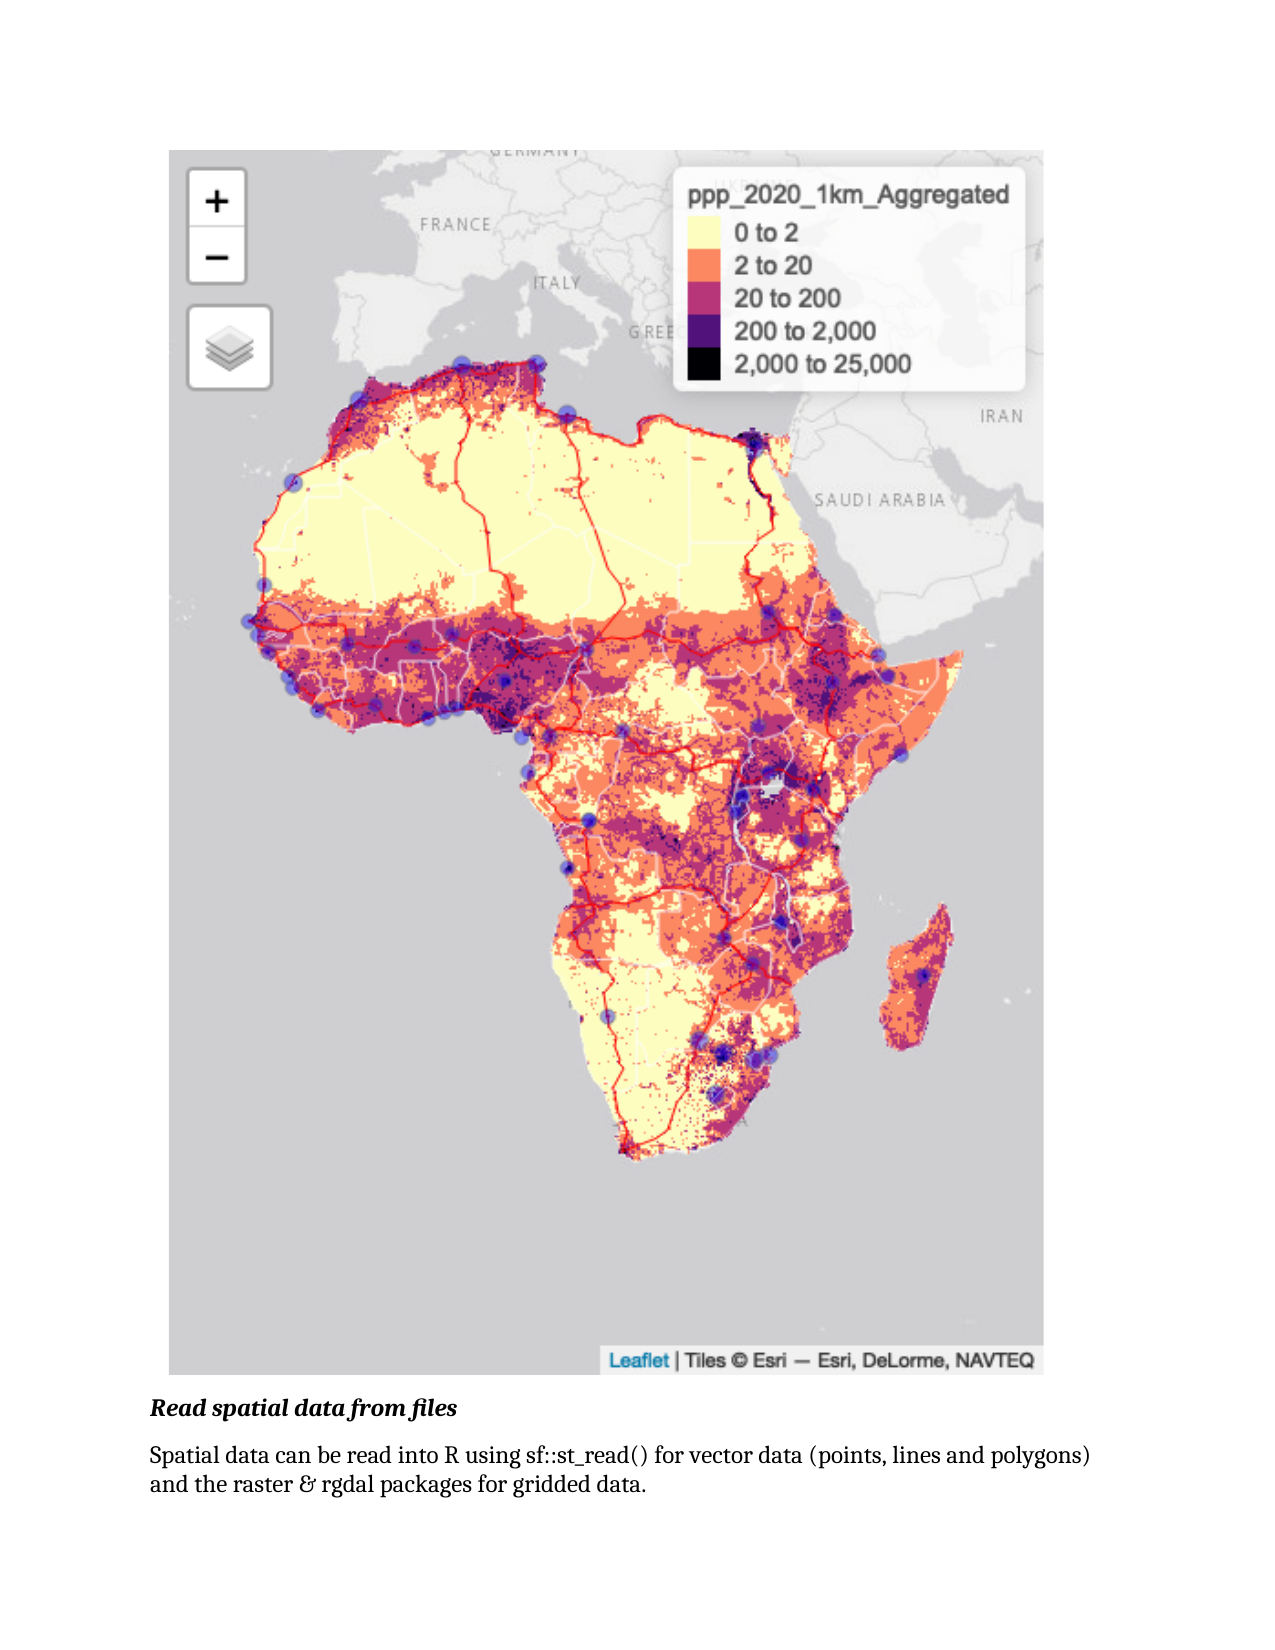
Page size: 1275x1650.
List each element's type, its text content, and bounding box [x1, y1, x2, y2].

text Spatial data can be read into R using sf::st_read() for vector data (points, lines and polygons) and the raster & rgdal packages for gridded data. [150, 1441, 1125, 1499]
text Read spatial data from files [150, 1394, 1125, 1422]
picture [168, 150, 1044, 1375]
